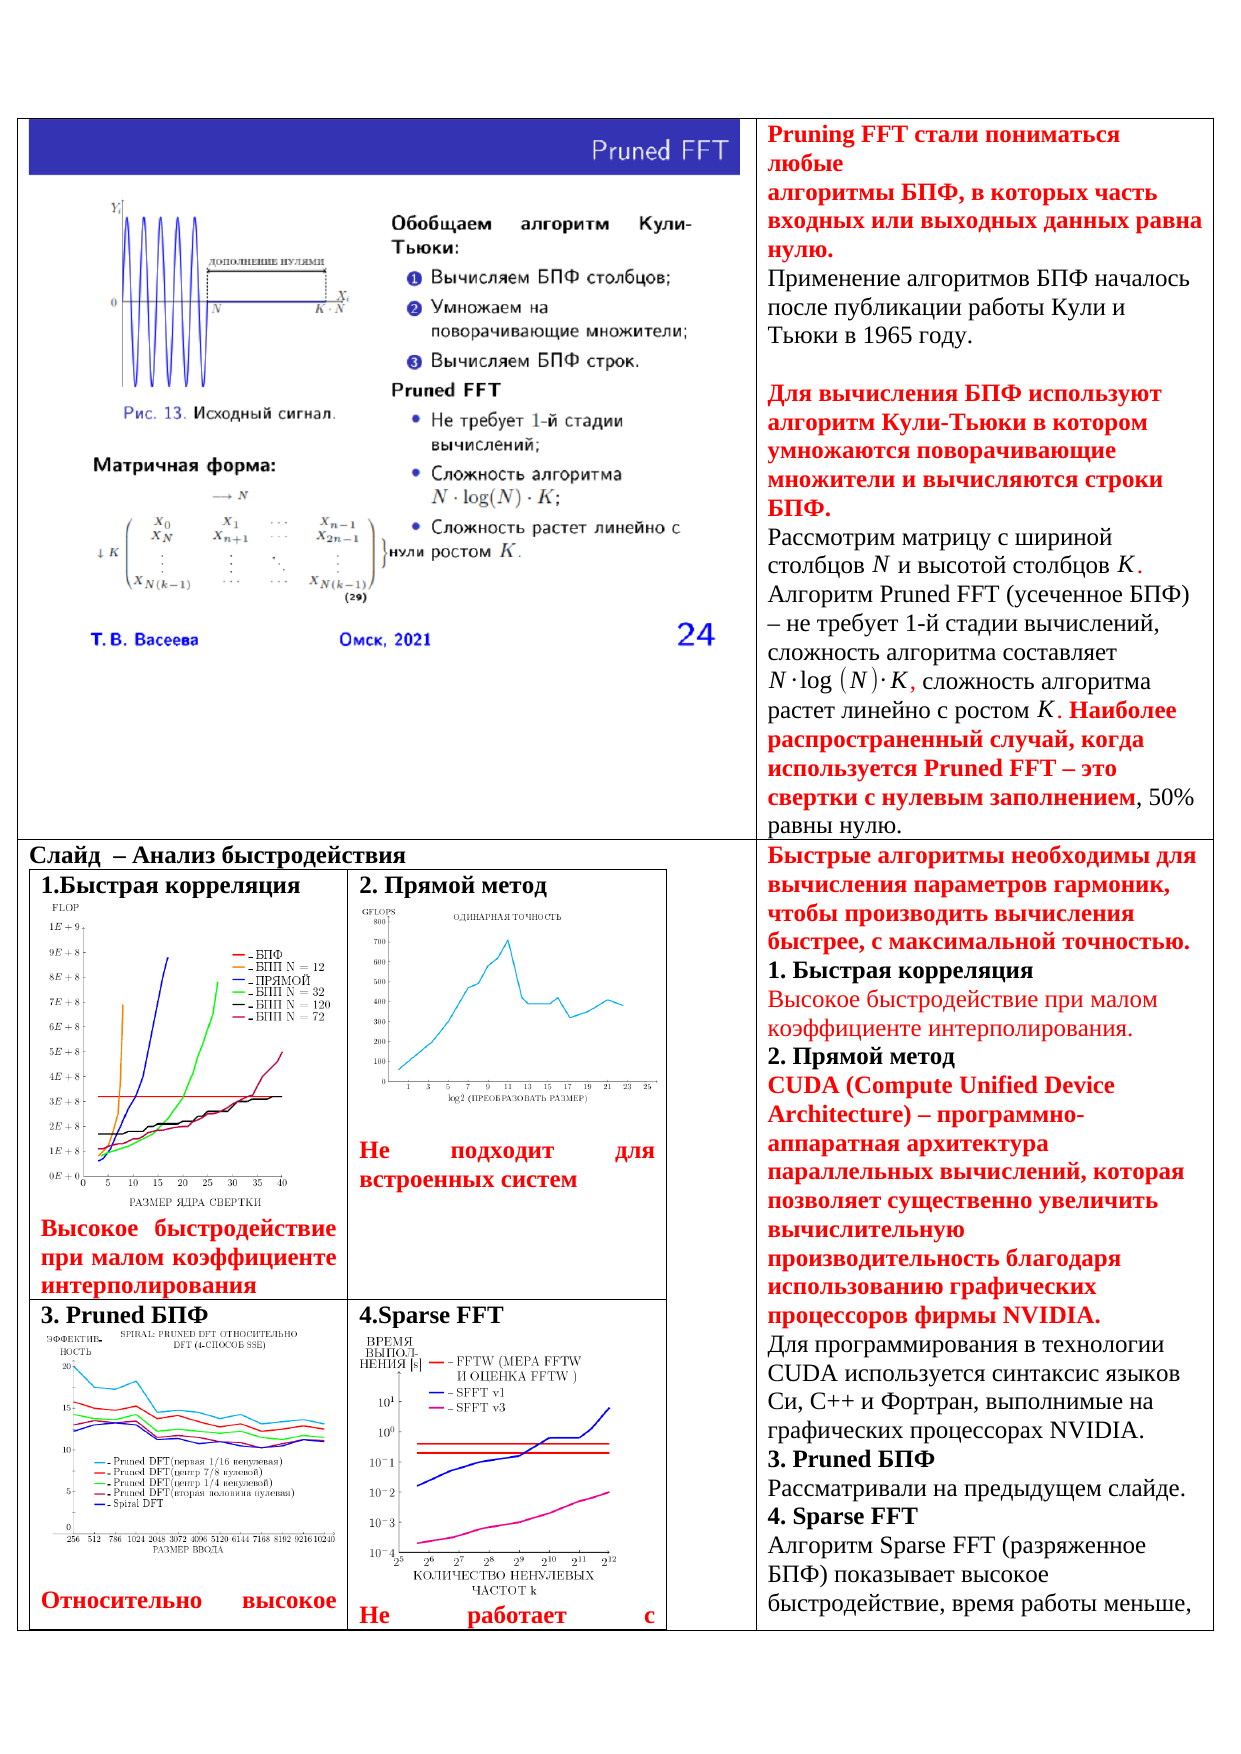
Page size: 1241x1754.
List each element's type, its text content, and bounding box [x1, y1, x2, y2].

picture [359, 898, 664, 1107]
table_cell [18, 119, 756, 839]
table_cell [18, 840, 756, 1629]
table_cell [757, 840, 1213, 1629]
picture [40, 898, 337, 1213]
picture [40, 1328, 338, 1556]
picture [359, 1328, 621, 1600]
picture [28, 119, 740, 659]
